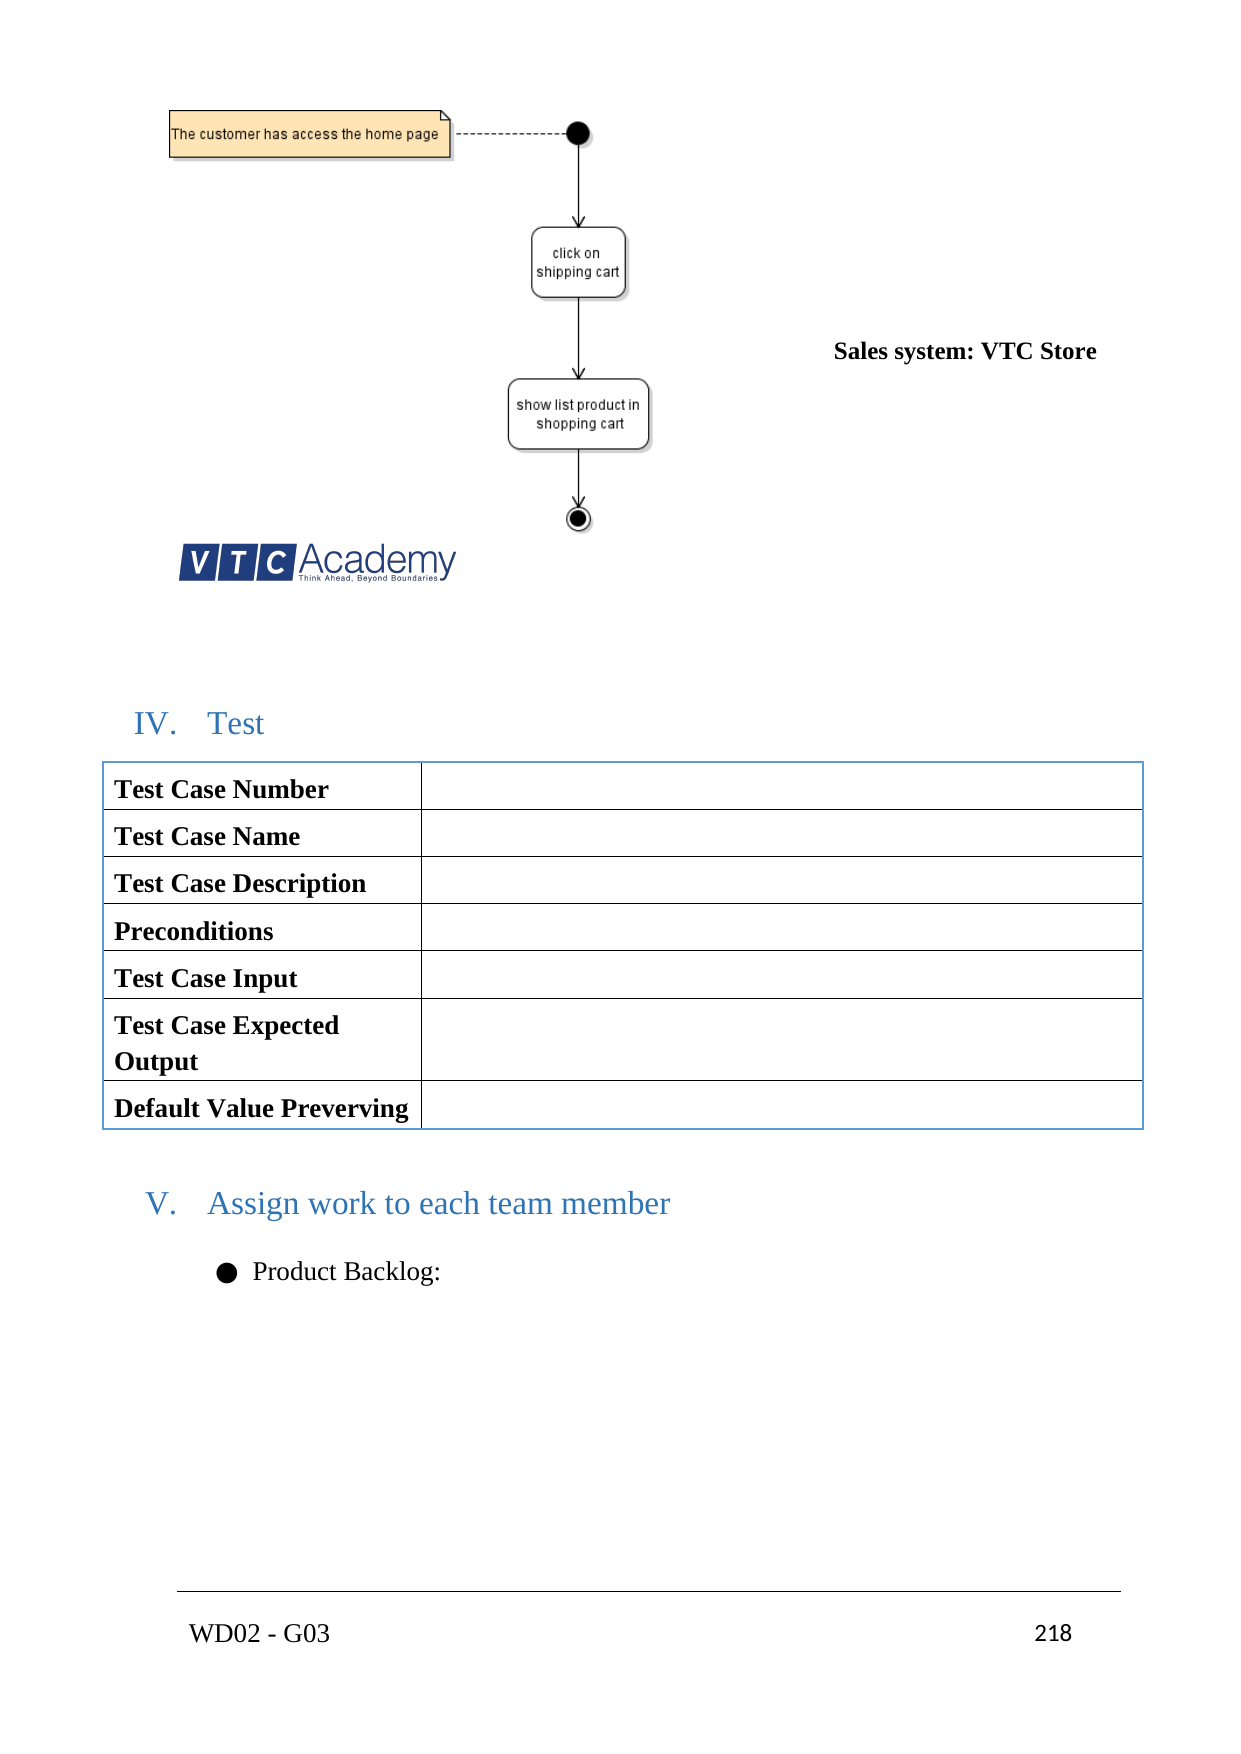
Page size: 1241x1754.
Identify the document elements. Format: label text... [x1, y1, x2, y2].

table_cell [422, 1081, 1142, 1127]
table_cell [422, 951, 1142, 998]
table_header Test Case Number [104, 763, 421, 809]
table_cell Test Case Name [104, 810, 421, 856]
table_cell [422, 904, 1142, 950]
picture [169, 110, 654, 591]
table_cell Test Case Expected Output [104, 999, 421, 1080]
subtitle Test [177, 703, 1122, 741]
table_cell Default Value Preverving [104, 1081, 421, 1127]
table_header [422, 763, 1142, 809]
table_cell Test Case Input [104, 951, 421, 998]
table_cell Preconditions [104, 904, 421, 950]
subtitle Assign work to each team member [177, 1183, 1122, 1222]
table_cell Test Case Description [104, 857, 421, 903]
list Product Backlog: [215, 1241, 1122, 1296]
table_cell [422, 810, 1142, 856]
table_cell [422, 999, 1142, 1080]
table_cell [422, 857, 1142, 903]
